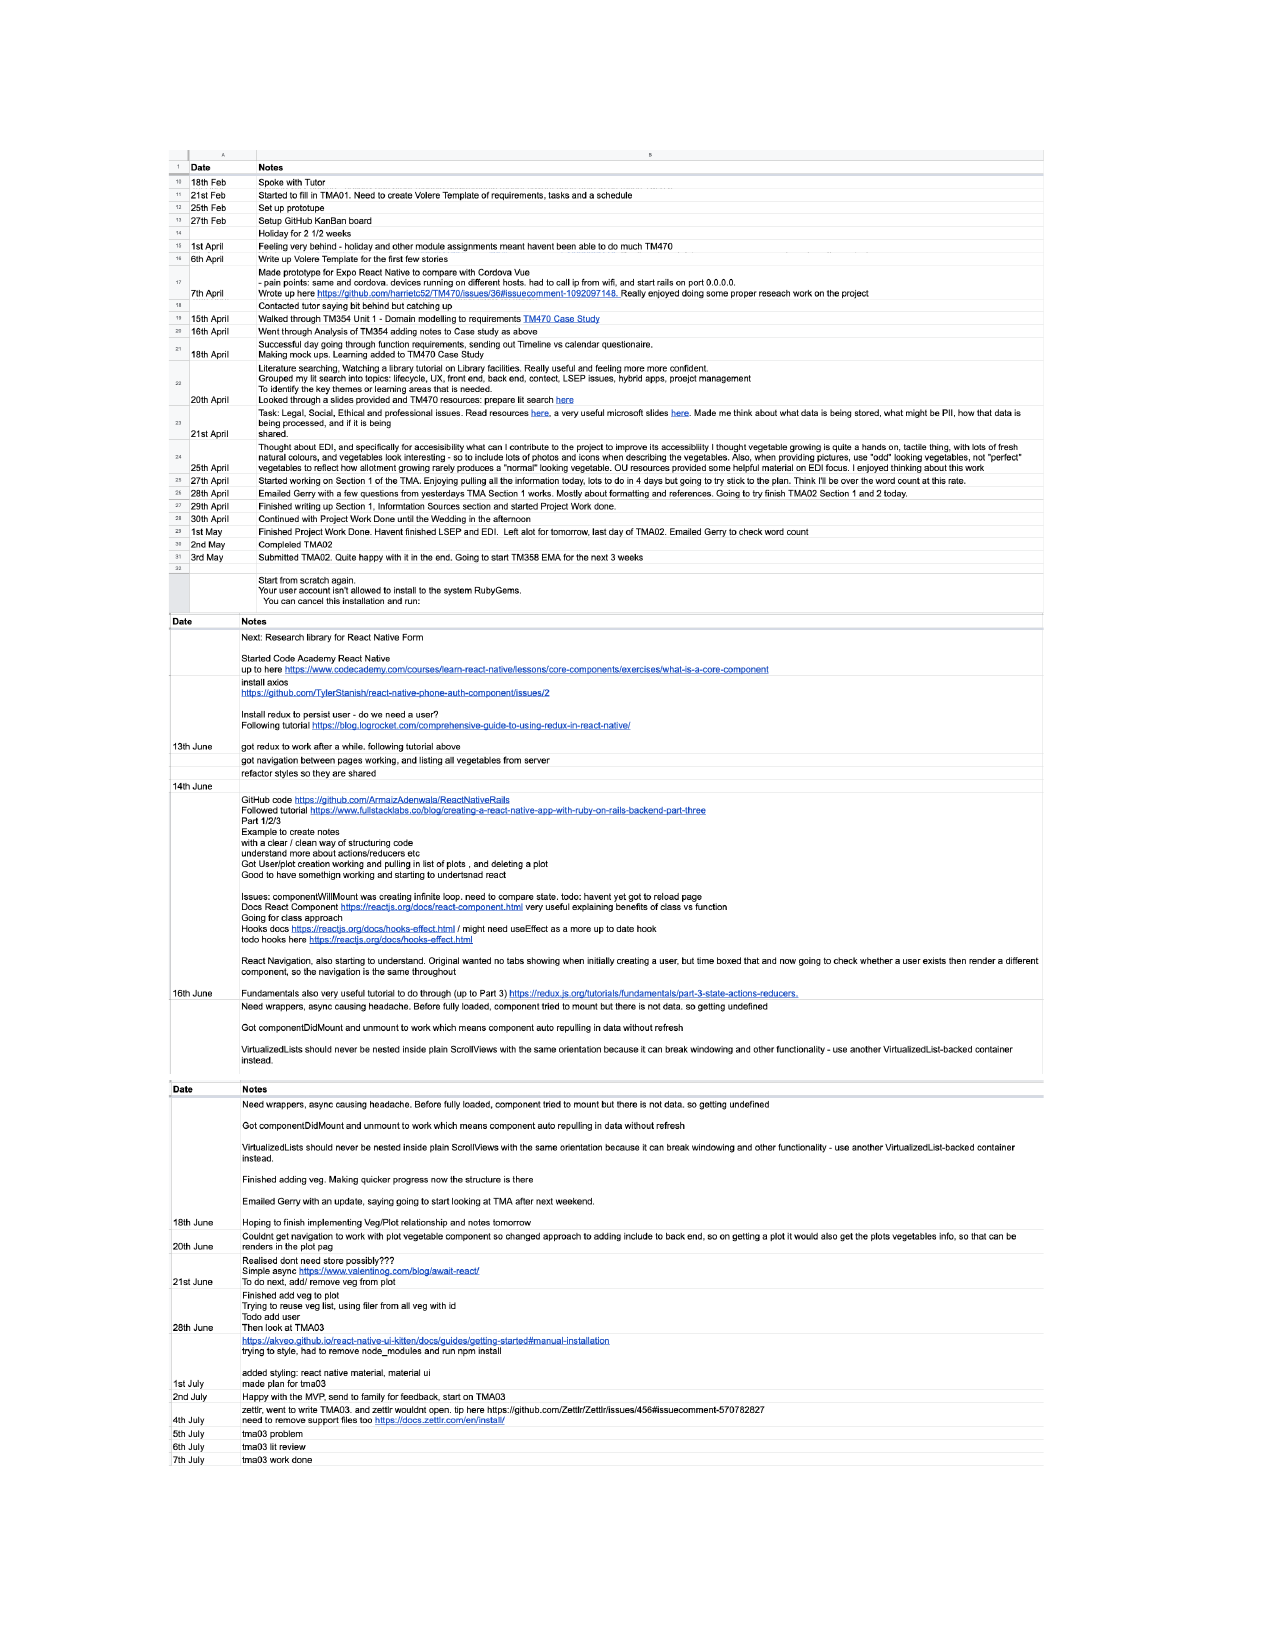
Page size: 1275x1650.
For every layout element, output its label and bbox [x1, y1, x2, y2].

picture [168, 150, 1044, 1074]
picture [168, 1080, 1044, 1466]
